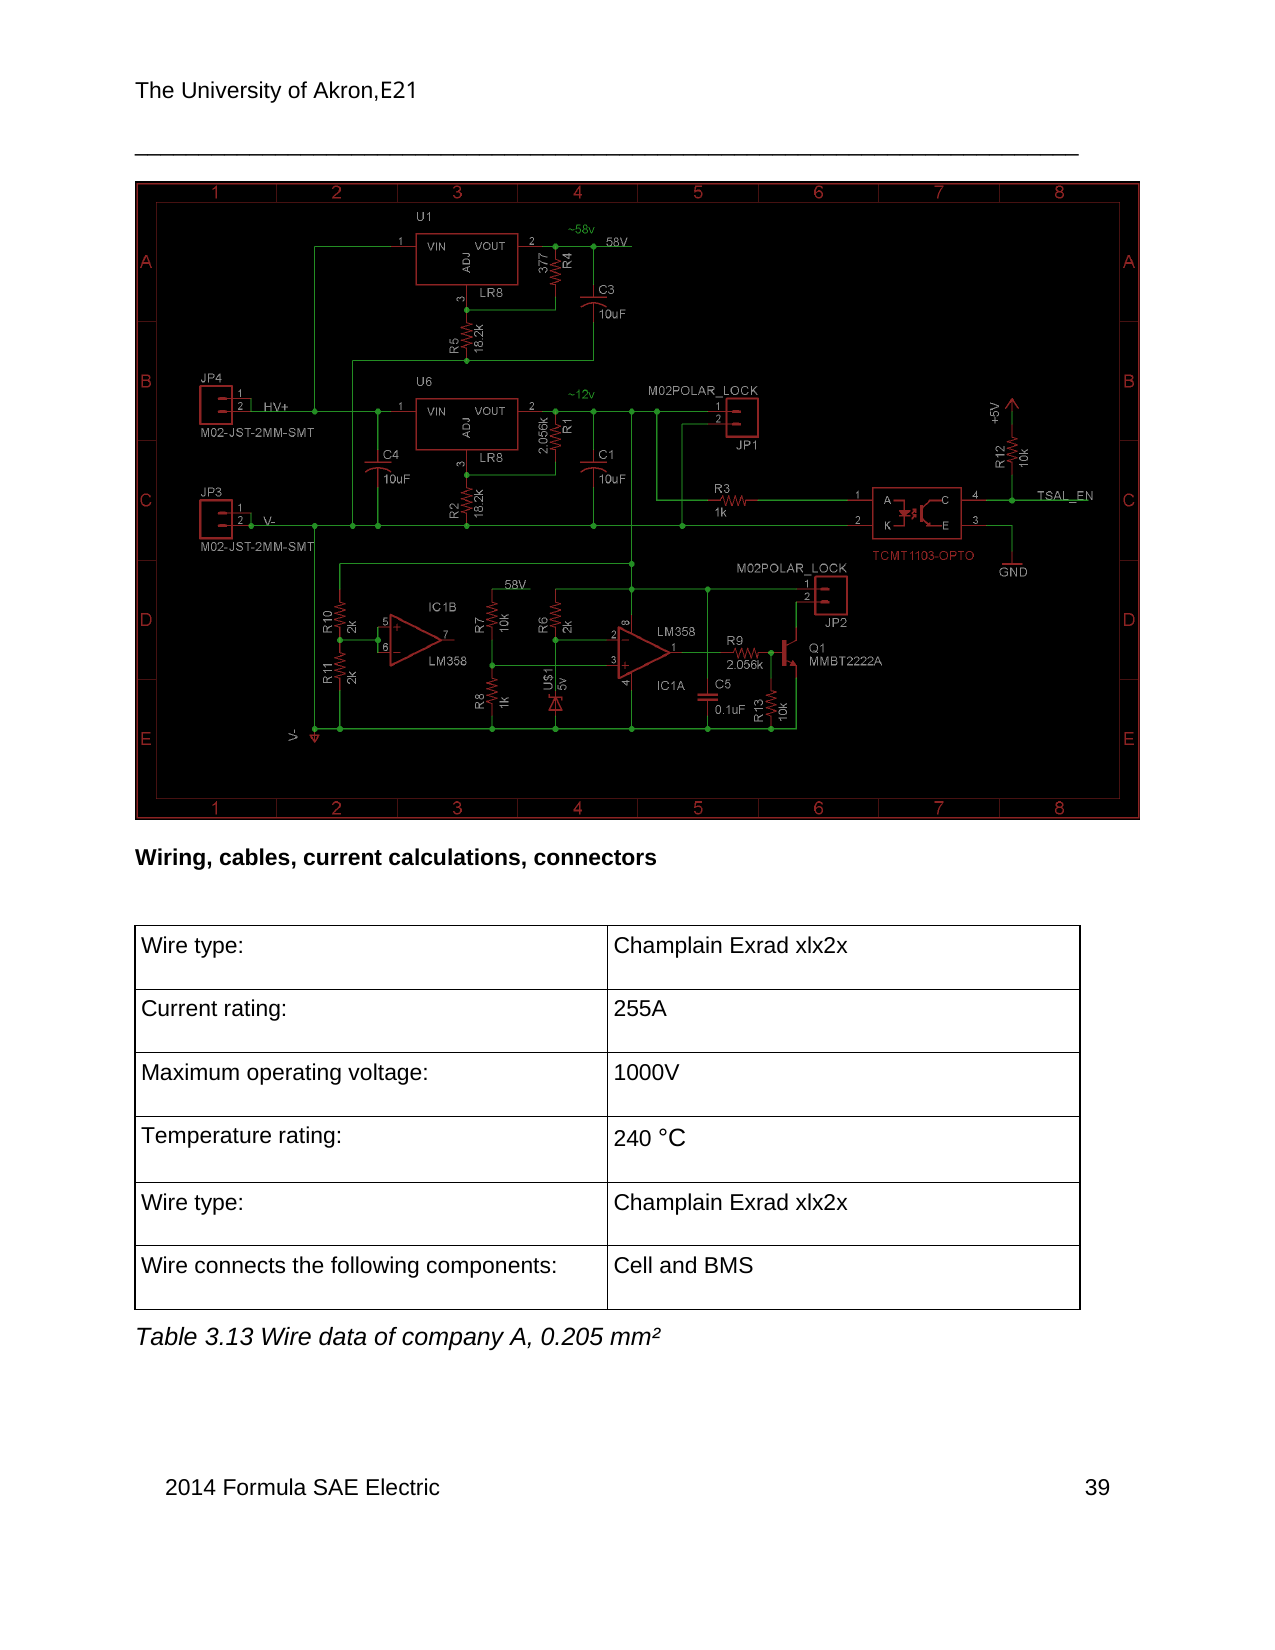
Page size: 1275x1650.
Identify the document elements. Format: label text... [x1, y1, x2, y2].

table_cell 255A [608, 990, 1079, 1052]
table_cell Cell and BMS [608, 1246, 1079, 1309]
table_cell Champlain Exrad xlx2x [608, 1183, 1079, 1245]
table_cell Wire connects the following components: [136, 1246, 607, 1309]
table_cell 240 °C [608, 1117, 1079, 1182]
table_cell 1000V [608, 1053, 1079, 1116]
table_header Wire type: [136, 926, 607, 989]
picture [135, 181, 1140, 820]
table_cell Maximum operating voltage: [136, 1053, 607, 1116]
table_header Champlain Exrad xlx2x [608, 926, 1079, 989]
table_cell Wire type: [136, 1183, 607, 1245]
subtitle Wiring, cables, current calculations, connectors [135, 844, 1140, 870]
table_cell Temperature rating: [136, 1117, 607, 1182]
table_cell Current rating: [136, 990, 607, 1052]
